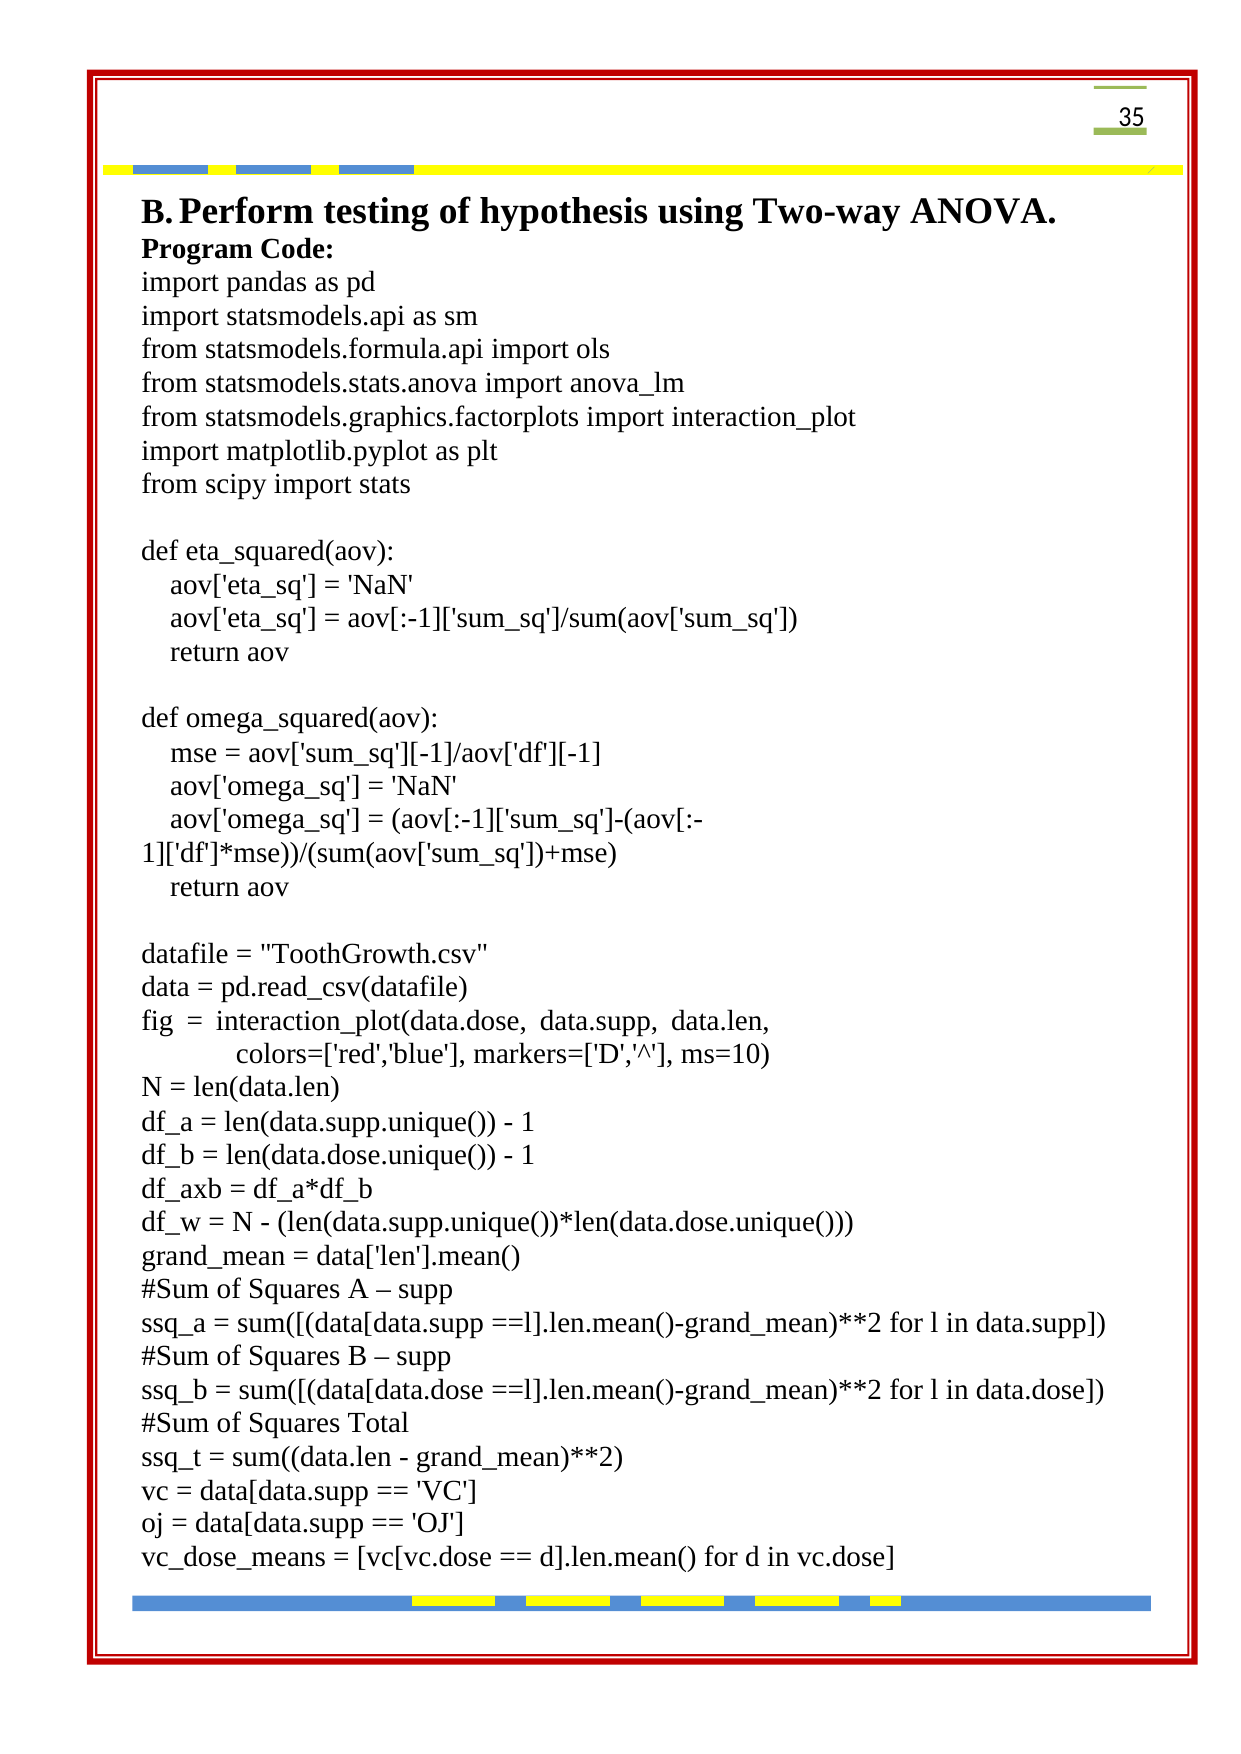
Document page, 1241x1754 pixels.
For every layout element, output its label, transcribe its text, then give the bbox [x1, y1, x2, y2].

text from statsmodels.stats.anova import anova_lm [141, 366, 1194, 399]
text 1]['df']*mse))/(sum(aov['sum_sq'])+mse) return aov [141, 835, 636, 902]
text import pandas as pd [141, 265, 1194, 298]
text def omega_squared(aov): [141, 701, 1194, 735]
text from statsmodels.formula.api import ols [141, 332, 1194, 366]
text from statsmodels.graphics.factorplots import interaction_plot import matplotlib.pyplot as plt [141, 399, 858, 466]
text import statsmodels.api as sm [141, 298, 1194, 332]
text ssq_b = sum([(data[data.dose ==l].len.mean()-grand_mean)**2 for l in data.dose]) #Sum of Squares Total [141, 1372, 1106, 1439]
text vc_dose_means = [vc[vc.dose == d].len.mean() for d in vc.dose] [141, 1539, 1194, 1573]
text aov['eta_sq'] = aov[:-1]['sum_sq']/sum(aov['sum_sq']) return aov [170, 601, 799, 668]
text mse = aov['sum_sq'][-1]/aov['df'][-1] aov['omega_sq'] = 'NaN' [170, 735, 603, 802]
text df_w = N - (len(data.supp.unique())*len(data.dose.unique())) grand_mean = data['len'].mean() [141, 1204, 856, 1271]
text ssq_t = sum((data.len - grand_mean)**2) vc = data[data.supp == 'VC'] [141, 1439, 625, 1506]
subtitle Program Code: [141, 232, 1194, 265]
text #Sum of Squares A – supp [141, 1271, 1194, 1305]
list Perform testing of hypothesis using Two-way ANOVA. [141, 189, 1194, 232]
text fig = interaction_plot(data.dose, data.supp, data.len, colors=['red','blue'], markers=['D','^'], ms=10) [141, 1003, 770, 1070]
text def eta_squared(aov): aov['eta_sq'] = 'NaN' [141, 533, 414, 601]
text datafile = "ToothGrowth.csv" data = pd.read_csv(datafile) [141, 936, 488, 1003]
text from scipy import stats [141, 466, 1194, 500]
text aov['omega_sq'] = (aov[:-1]['sum_sq']-(aov[:- [170, 802, 1194, 835]
text 35 [211, 98, 1194, 159]
text oj = data[data.supp == 'OJ'] [141, 1506, 1194, 1539]
text ssq_a = sum([(data[data.supp ==l].len.mean()-grand_mean)**2 for l in data.supp]) #Sum of Squares B – supp [141, 1305, 1108, 1372]
text N = len(data.len) [141, 1070, 1194, 1104]
text df_a = len(data.supp.unique()) - 1 df_b = len(data.dose.unique()) - 1 df_axb = df_a*df_b [141, 1104, 535, 1204]
